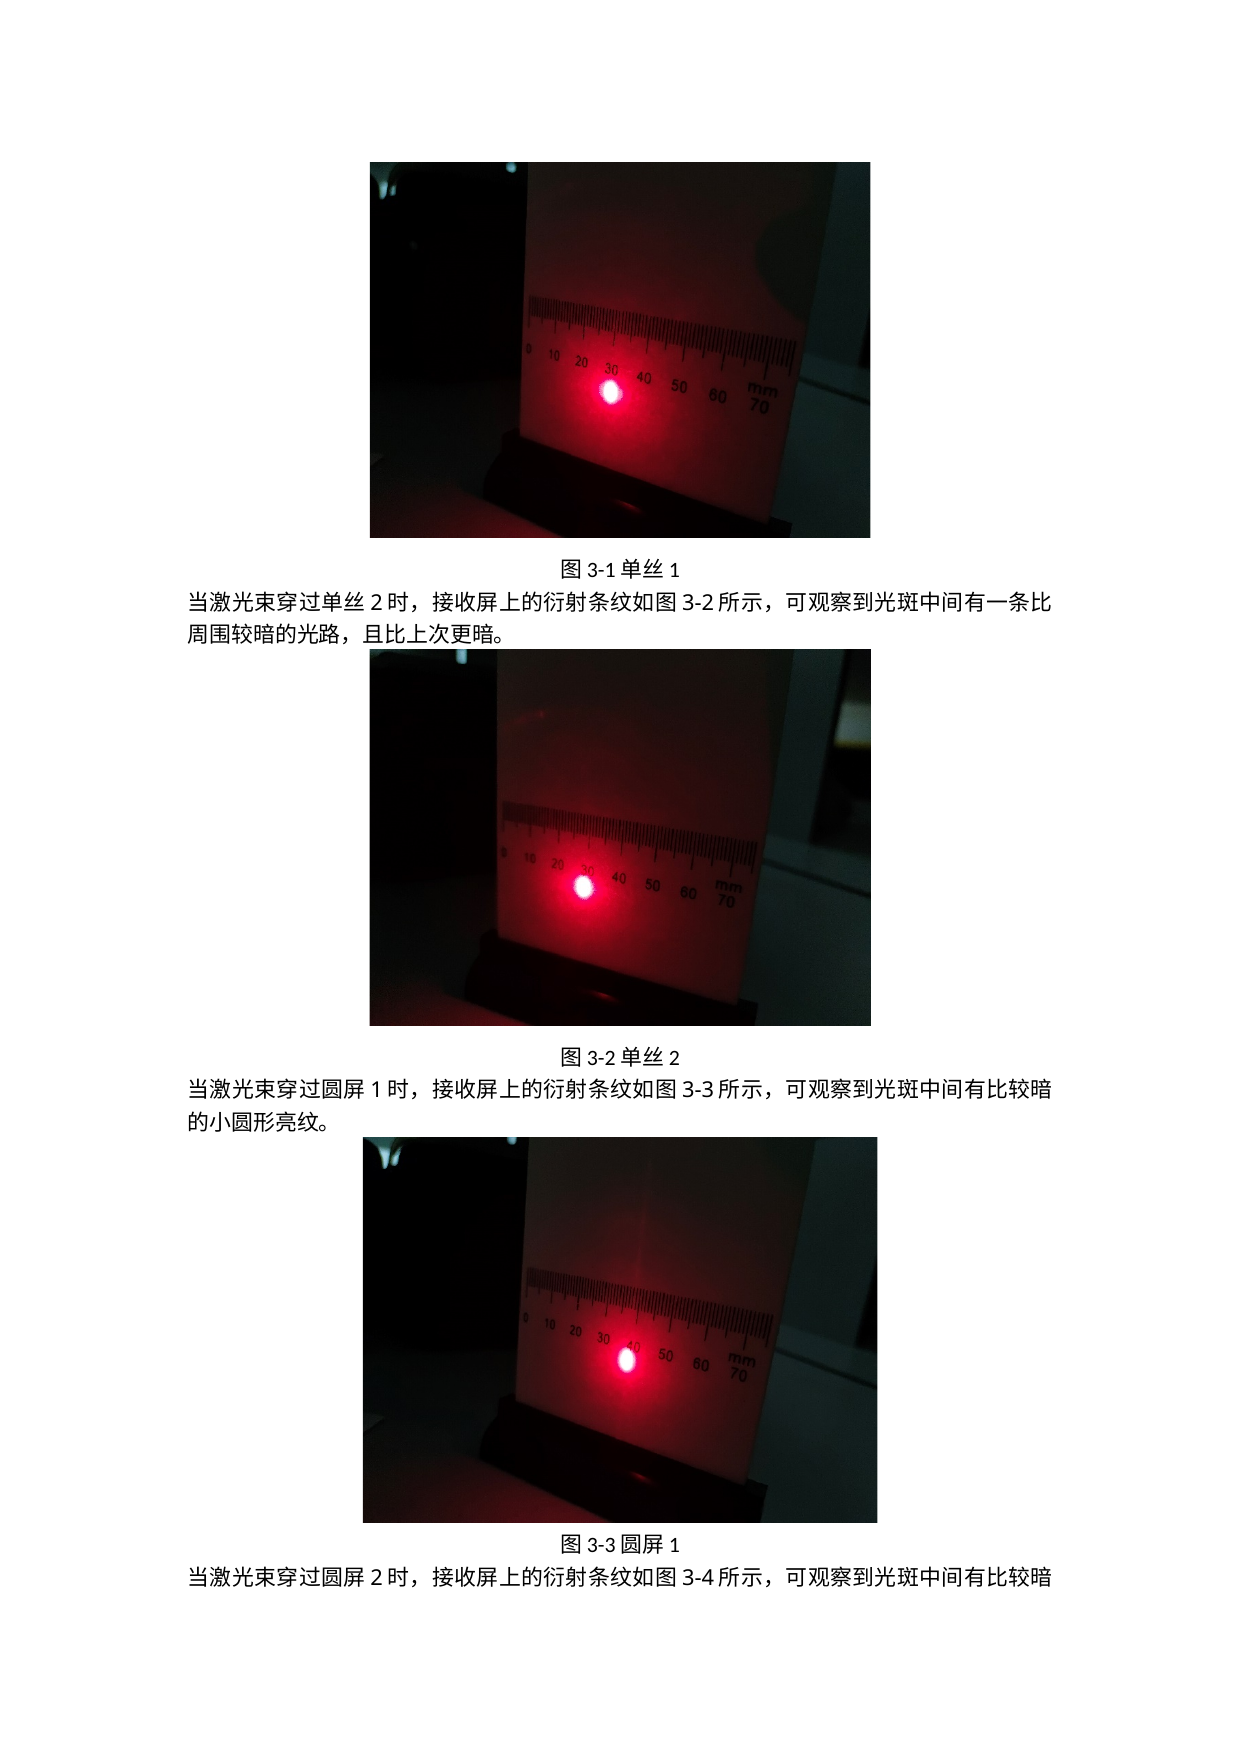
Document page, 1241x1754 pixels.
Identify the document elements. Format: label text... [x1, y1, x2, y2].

text 图3-3 圆屏1 [187, 1527, 1053, 1559]
picture [369, 649, 871, 1026]
text 当激光束穿过圆屏1时，接收屏上的衍射条纹如图3-3所示，可观察到光斑中间有比较暗的小圆形亮纹。 [187, 1072, 1053, 1137]
text 图3-1 单丝1 [187, 552, 1053, 584]
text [187, 1559, 1053, 1592]
text 图3-2 单丝2 [187, 1039, 1053, 1072]
picture [362, 1137, 878, 1523]
picture [369, 162, 871, 538]
text 当激光束穿过单丝2时，接收屏上的衍射条纹如图3-2所示，可观察到光斑中间有一条比周围较暗的光路，且比上次更暗。 [187, 584, 1053, 649]
